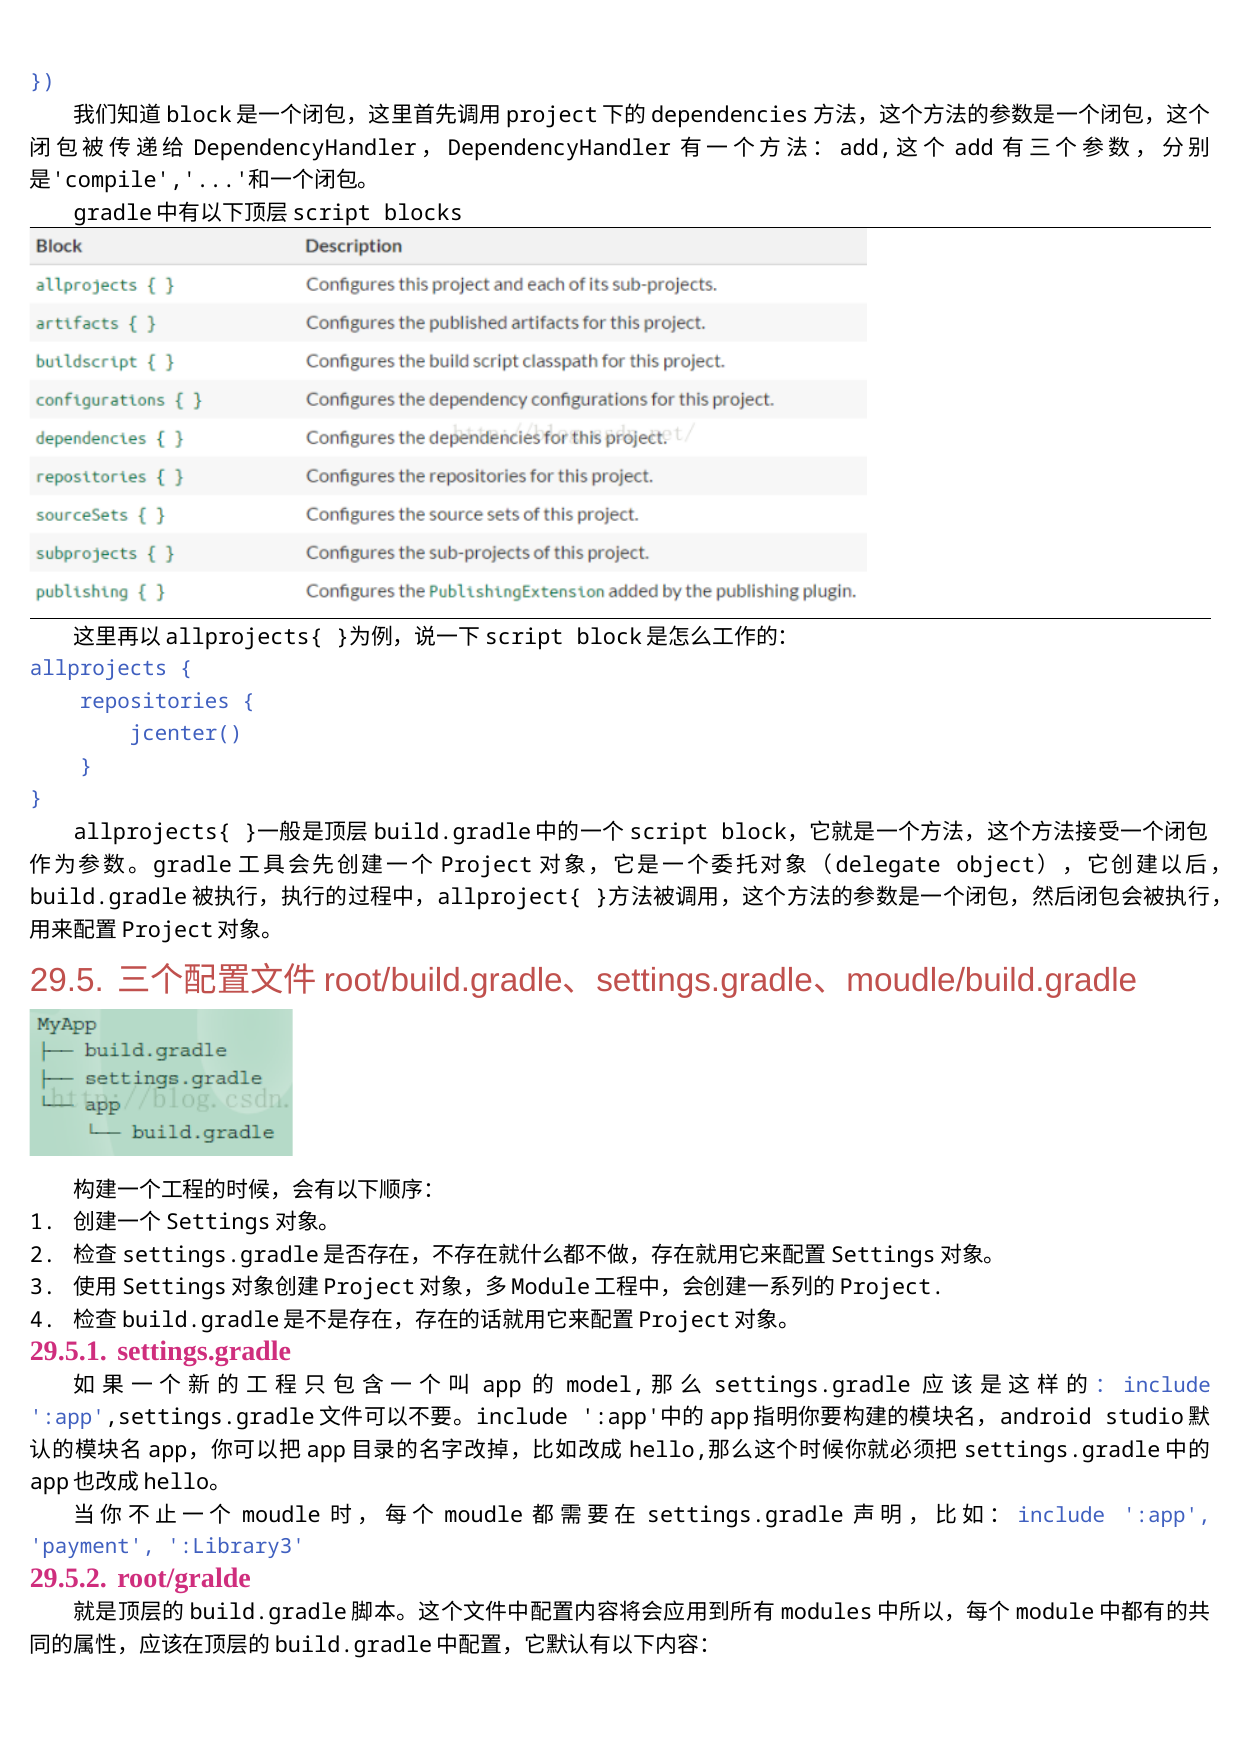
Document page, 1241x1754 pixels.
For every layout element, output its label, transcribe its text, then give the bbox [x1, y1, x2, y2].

text } [29, 782, 1211, 814]
list 这里再以allprojects{ }为例，说一下script block是怎么工作的： [29, 619, 1211, 652]
list 检查settings.gradle是否存在，不存在就什么都不做，存在就用它来配置Settings对象。 [29, 1237, 1211, 1269]
text 就是顶层的build.gradle脚本。这个文件中配置内容将会应用到所有modules中所以，每个module中都有的共同的属性，应该在顶层的build.gradle中配置，它默认有以下内容： [29, 1594, 1211, 1659]
list allprojects{ }一般是顶层build.gradle中的一个script block，它就是一个方法，这个方法接受一个闭包作为参数。gradle工具会先创建一个Project对象，它是一个委托对象（delegate object），它创建以后，build.gradle被执行，执行的过程中，allproject{ }方法被调用，这个方法的参数是一个闭包，然后闭包会被执行，用来配置Project对象。 [29, 814, 1211, 944]
list 使用Settings对象创建Project对象，多Module工程中，会创建一系列的Project. [29, 1269, 1211, 1302]
subtitle settings.gradle [29, 1334, 1211, 1367]
text allprojects { [29, 652, 1211, 684]
text 构建一个工程的时候，会有以下顺序： [29, 1172, 1211, 1204]
text repositories { [29, 684, 1211, 717]
subtitle 三个配置文件root/build.gradle、settings.gradle、moudle/build.gradle [29, 944, 1211, 1009]
list 创建一个Settings对象。 [29, 1204, 1211, 1237]
list 检查build.gradle是不是存在，存在的话就用它来配置Project对象。 [29, 1302, 1211, 1334]
picture [29, 1009, 293, 1156]
text jcenter() [29, 717, 1211, 749]
text } [29, 749, 1211, 782]
list 我们知道block是一个闭包，这里首先调用project下的dependencies方法，这个方法的参数是一个闭包，这个闭包被传递给DependencyHandler，DependencyHandler有一个方法：add,这个add有三个参数，分别是'compile','...'和一个闭包。 [29, 97, 1211, 194]
subtitle root/gralde [29, 1562, 1211, 1594]
text 当你不止一个moudle时，每个moudle都需要在settings.gradle声明，比如：include ':app', 'payment', ':Library3' [29, 1497, 1211, 1562]
picture [29, 228, 867, 609]
text }) [29, 64, 1211, 97]
text 如果一个新的工程只包含一个叫app的model,那么settings.gradle应该是这样的：include ':app',settings.gradle文件可以不要。include ':app'中的app指明你要构建的模块名，android studio默认的模块名app，你可以把app目录的名字改掉，比如改成hello,那么这个时候你就必须把settings.gradle中的app也改成hello。 [29, 1367, 1211, 1497]
list gradle中有以下顶层script blocks [29, 194, 1211, 227]
